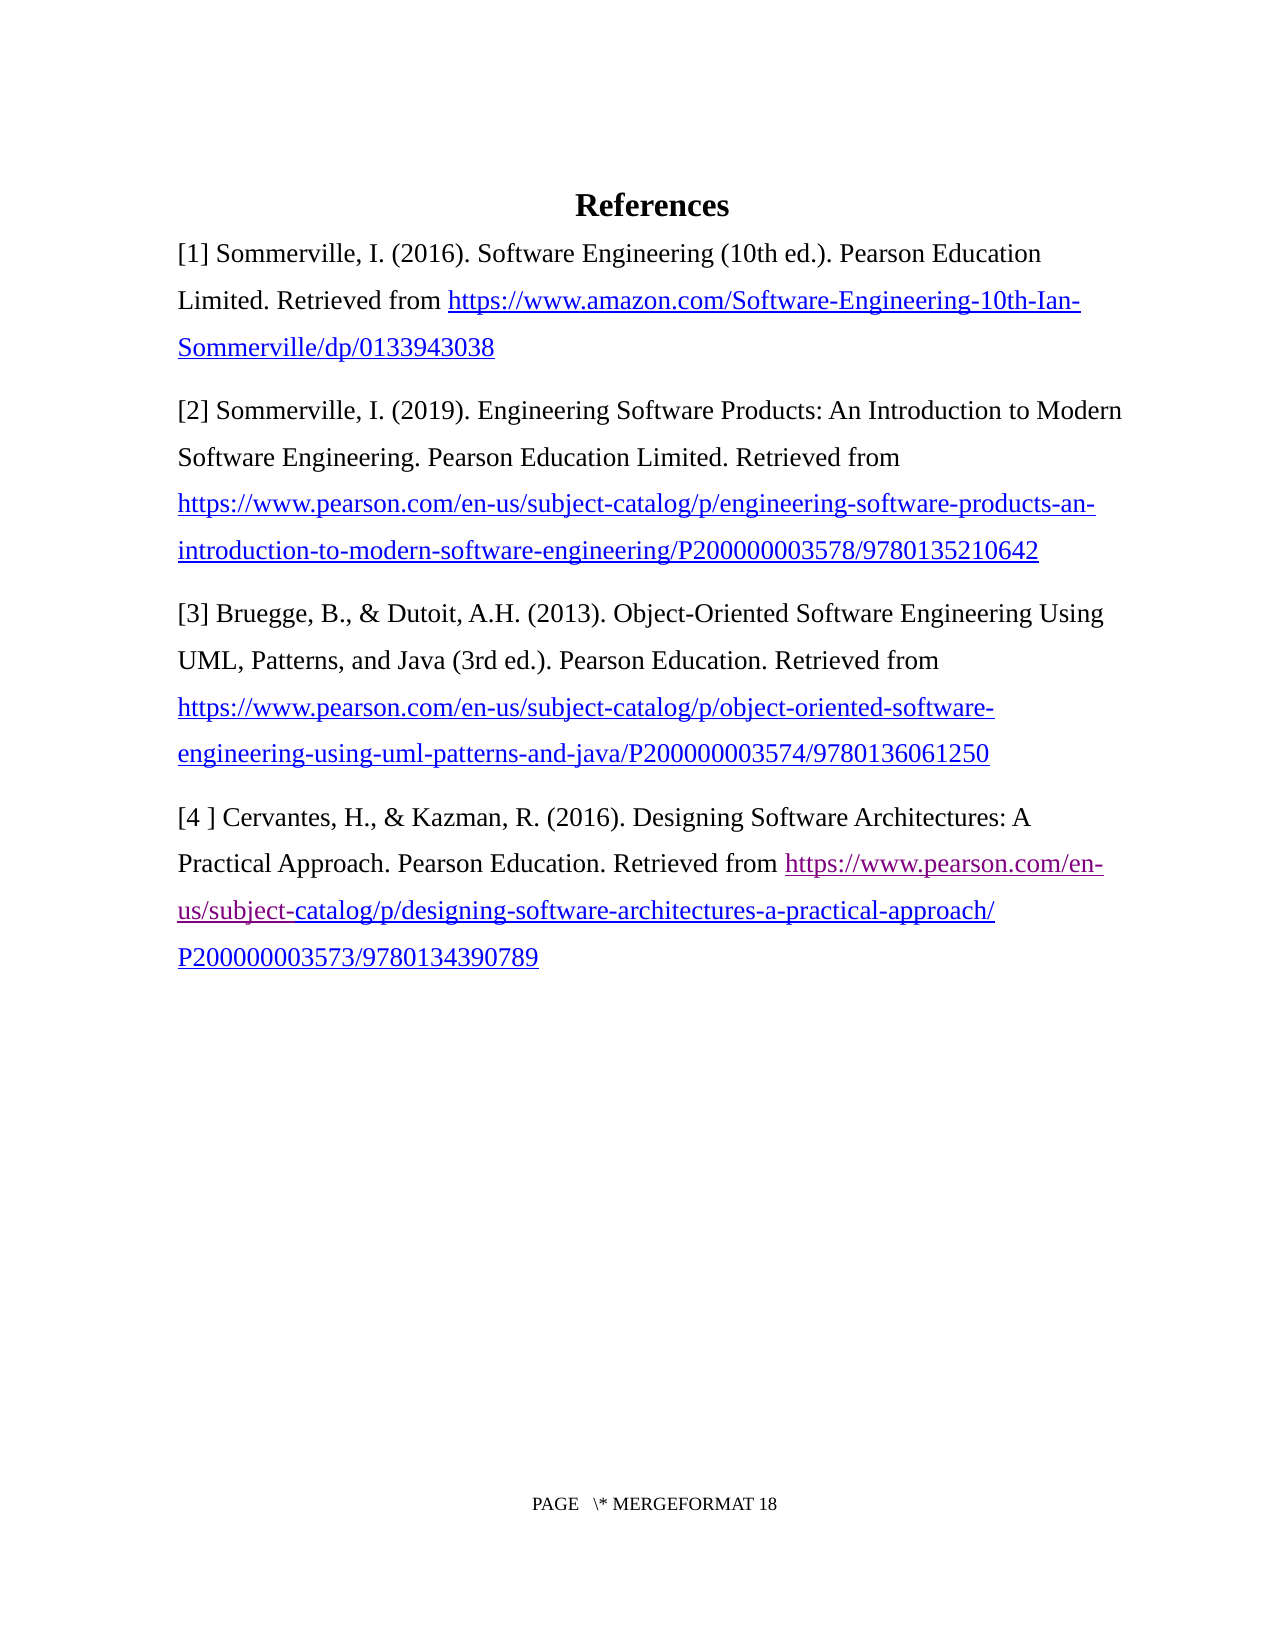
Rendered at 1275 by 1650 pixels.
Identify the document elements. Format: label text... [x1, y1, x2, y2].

text [1] Sommerville, I. (2016). Software Engineering (10th ed.). Pearson Education Limited. Retrieved from https://www.amazon.com/Software-Engineering-10th-Ian-Sommerville/dp/0133943038 [177, 238, 1127, 362]
text [4 ] Cervantes, H., & Kazman, R. (2016). Designing Software Architectures: A Practical Approach. Pearson Education. Retrieved from https://www.pearson.com/en-us/subject-catalog/p/designing-software-architectures-a-practical-approach/P200000003573/9780134390789 [177, 801, 1127, 972]
subtitle References [177, 185, 1127, 223]
text [3] Bruegge, B., & Dutoit, A.H. (2013). Object-Oriented Software Engineering Using UML, Patterns, and Java (3rd ed.). Pearson Education. Retrieved from https://www.pearson.com/en-us/subject-catalog/p/object-oriented-software-engineering-using-uml-patterns-and-java/P200000003574/9780136061250 [177, 598, 1127, 769]
text [2] Sommerville, I. (2019). Engineering Software Products: An Introduction to Modern Software Engineering. Pearson Education Limited. Retrieved from https://www.pearson.com/en-us/subject-catalog/p/engineering-software-products-an-introduction-to-modern-software-engineering/P200000003578/9780135210642 [177, 394, 1127, 565]
